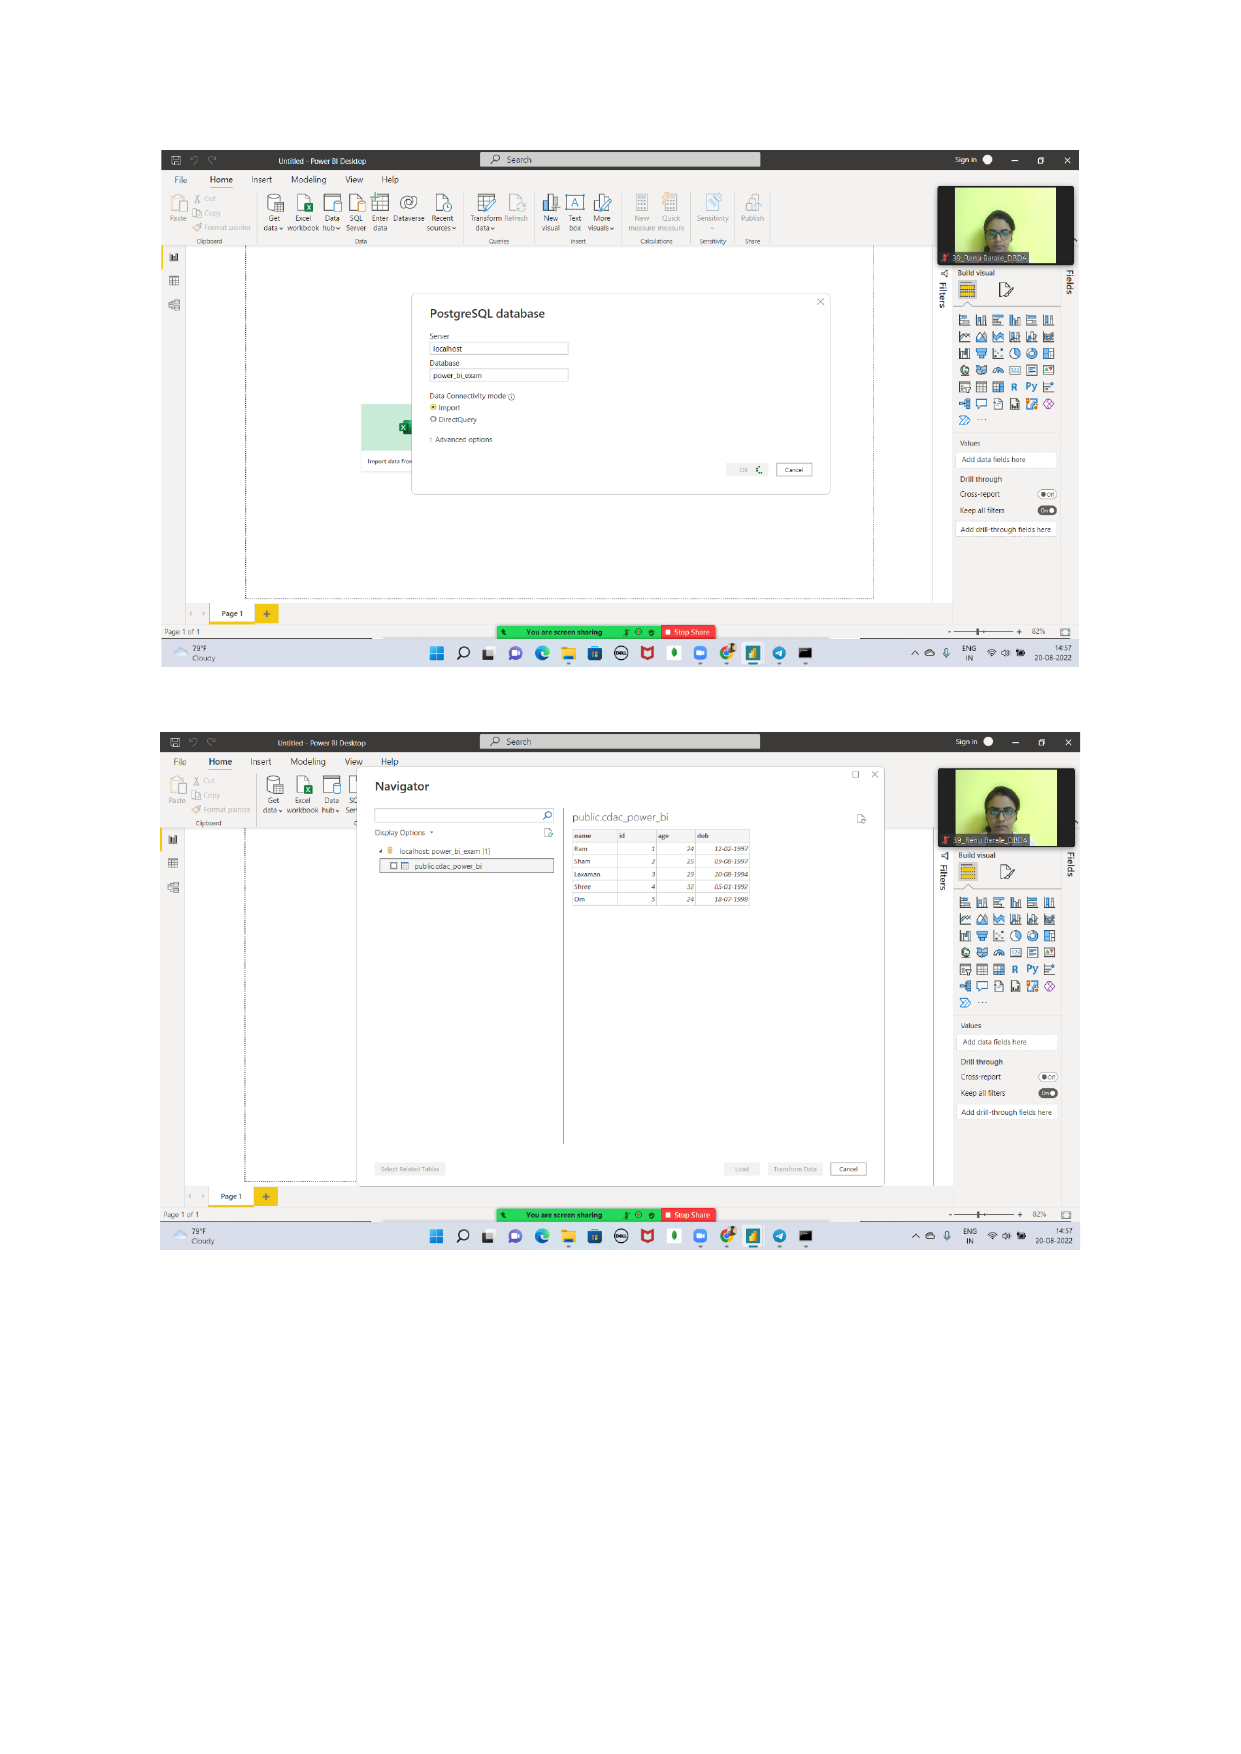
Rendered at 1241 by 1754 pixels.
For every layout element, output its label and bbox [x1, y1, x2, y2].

picture [160, 732, 1080, 1250]
picture [161, 150, 1079, 667]
